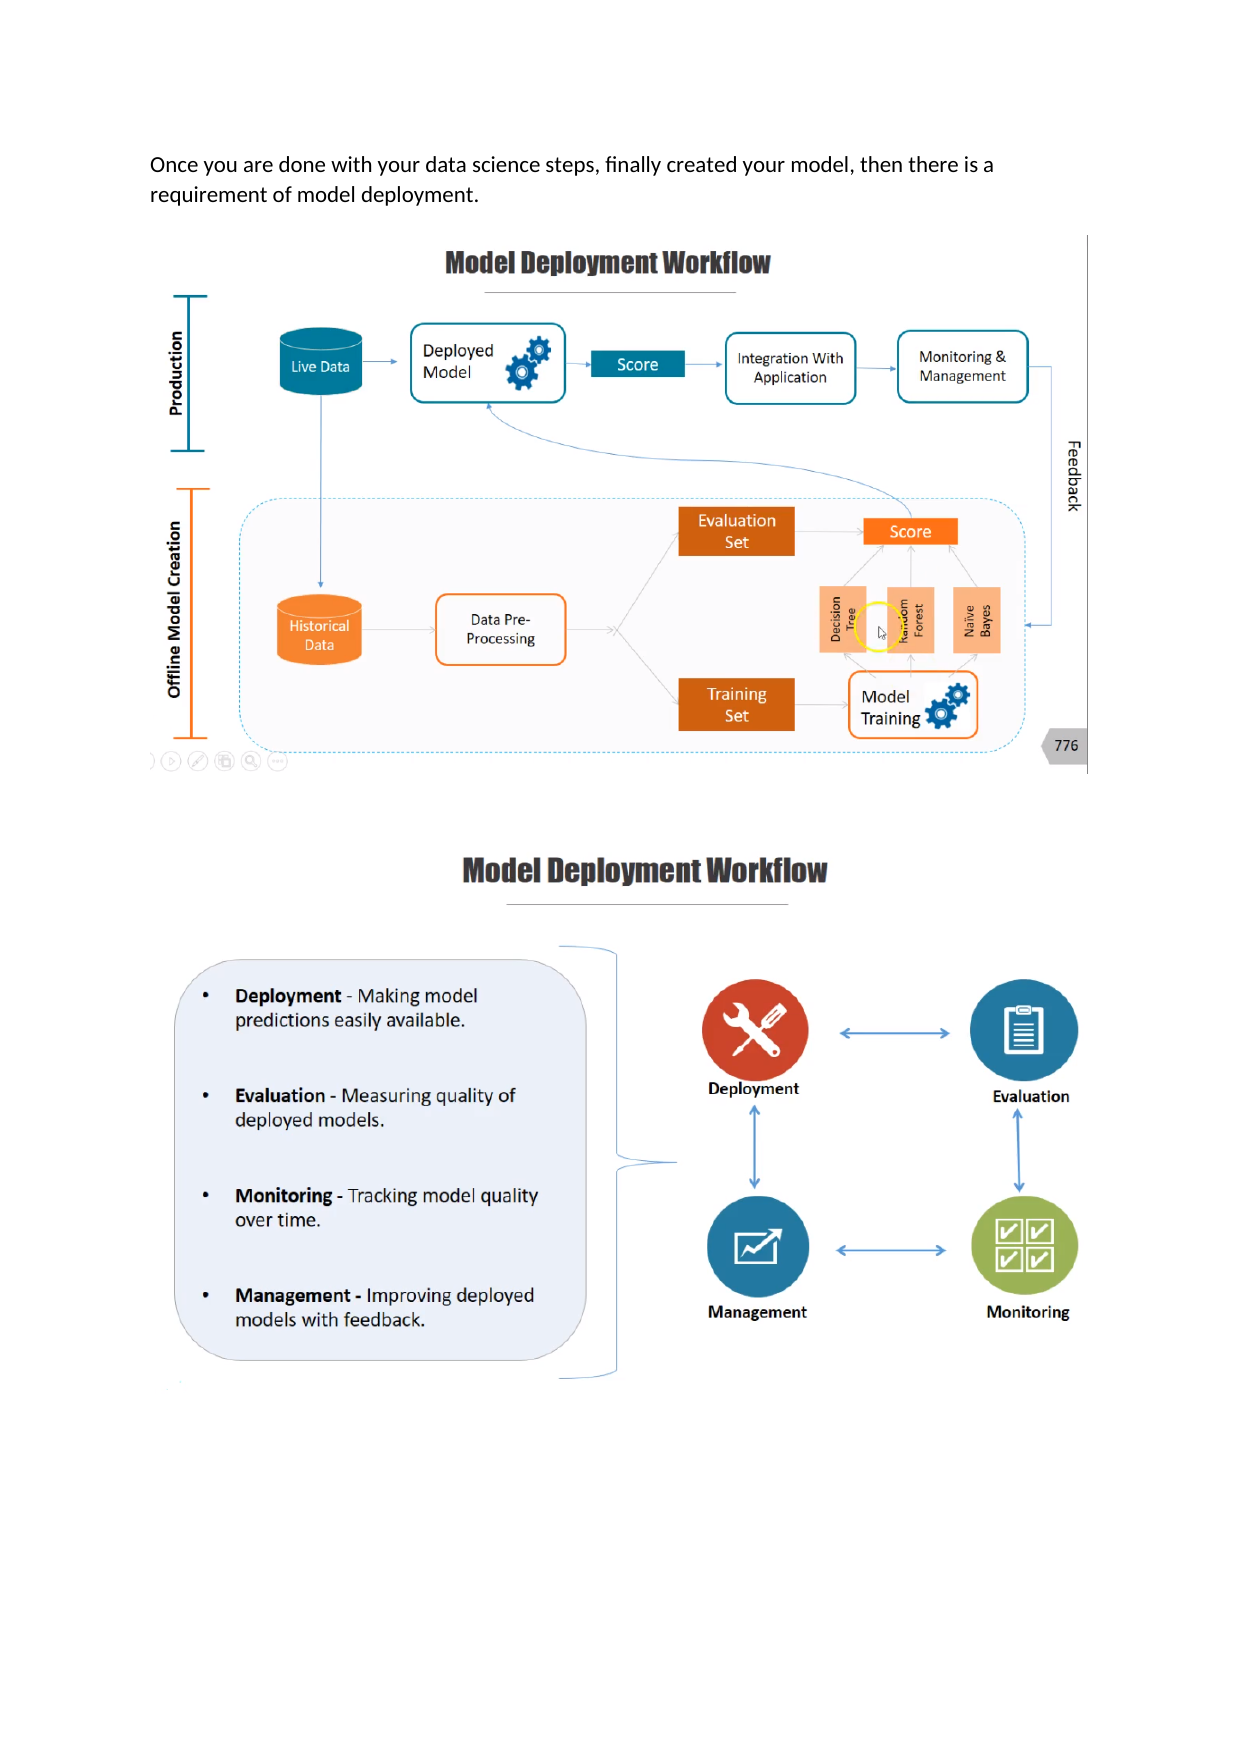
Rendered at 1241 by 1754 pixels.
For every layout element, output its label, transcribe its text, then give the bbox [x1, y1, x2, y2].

picture [150, 227, 1091, 774]
text Once you are done with your data science steps, finally created your model, then there is a requirement of model deployment. [150, 150, 1090, 208]
picture [150, 839, 1091, 1426]
